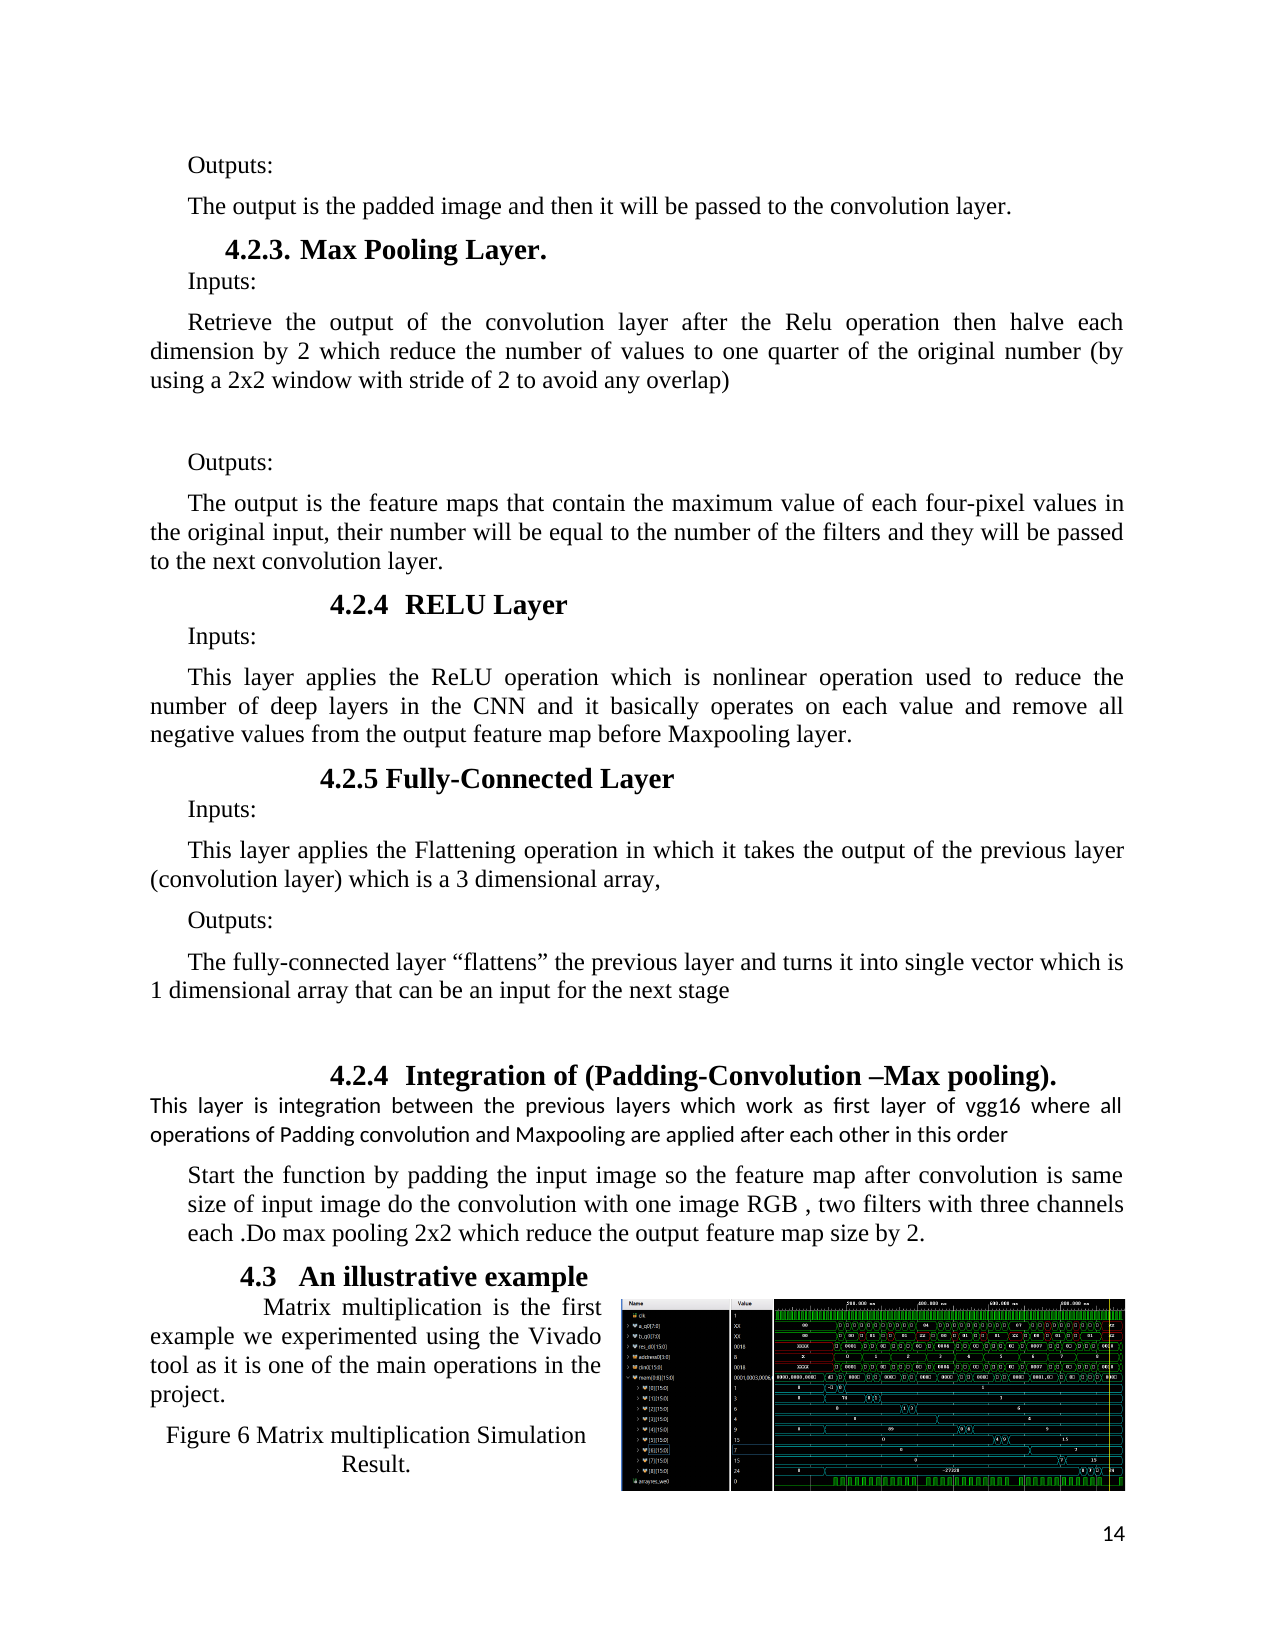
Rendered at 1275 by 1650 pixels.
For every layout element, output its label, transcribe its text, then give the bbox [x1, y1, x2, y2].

text Inputs: [150, 794, 1125, 823]
subtitle An illustrative example [240, 1259, 1125, 1292]
text This layer is integration between the previous layers which work as first layer of vgg16 where all operations of Padding convolution and Maxpooling are applied after each other in this order [150, 1092, 1125, 1148]
text Retrieve the output of the convolution layer after the Relu operation then halve each dimension by 2 which reduce the number of values to one quarter of the original number (by using a 2x2 window with stride of 2 to avoid any overlap) [150, 307, 1125, 393]
text Inputs: [150, 621, 1125, 649]
text Outputs: [150, 906, 1125, 934]
text The output is the padded image and then it will be passed to the convolution layer. [150, 191, 1125, 220]
subtitle Integration of (Padding-Convolution –Max pooling). [330, 1058, 1125, 1092]
subtitle Max Pooling Layer. [225, 232, 1125, 266]
text This layer applies the Flattening operation in which it takes the output of the previous layer (convolution layer) which is a 3 dimensional array, [150, 836, 1125, 893]
text The fully-connected layer “flattens” the previous layer and turns it into single vector which is 1 dimensional array that can be an input for the next stage [150, 947, 1125, 1004]
text Outputs: [150, 447, 1125, 476]
text Inputs: [150, 266, 1125, 295]
text The output is the feature maps that contain the maximum value of each four-pixel values in the original input, their number will be equal to the number of the filters and they will be passed to the next convolution layer. [150, 488, 1125, 575]
text Start the function by padding the input image so the feature map after convolution is same size of input image do the convolution with one image RGB , two filters with three channels each .Do max pooling 2x2 which reduce the output feature map size by 2. [187, 1160, 1125, 1246]
text This layer applies the ReLU operation which is nonlinear operation used to reduce the number of deep layers in the CNN and it basically operates on each value and remove all negative values from the output feature map before Maxpooling layer. [150, 662, 1125, 748]
subtitle RELU Layer [330, 587, 1125, 621]
text Outputs: [150, 150, 1125, 179]
subtitle 4.2.5 Fully-Connected Layer [225, 761, 1125, 794]
picture [621, 1299, 1125, 1491]
text Matrix multiplication is the first example we experimented using the Vivado tool as it is one of the main operations in the project. [150, 1292, 1125, 1407]
text Figure 6 Matrix multiplication Simulation Result. [150, 1420, 621, 1477]
